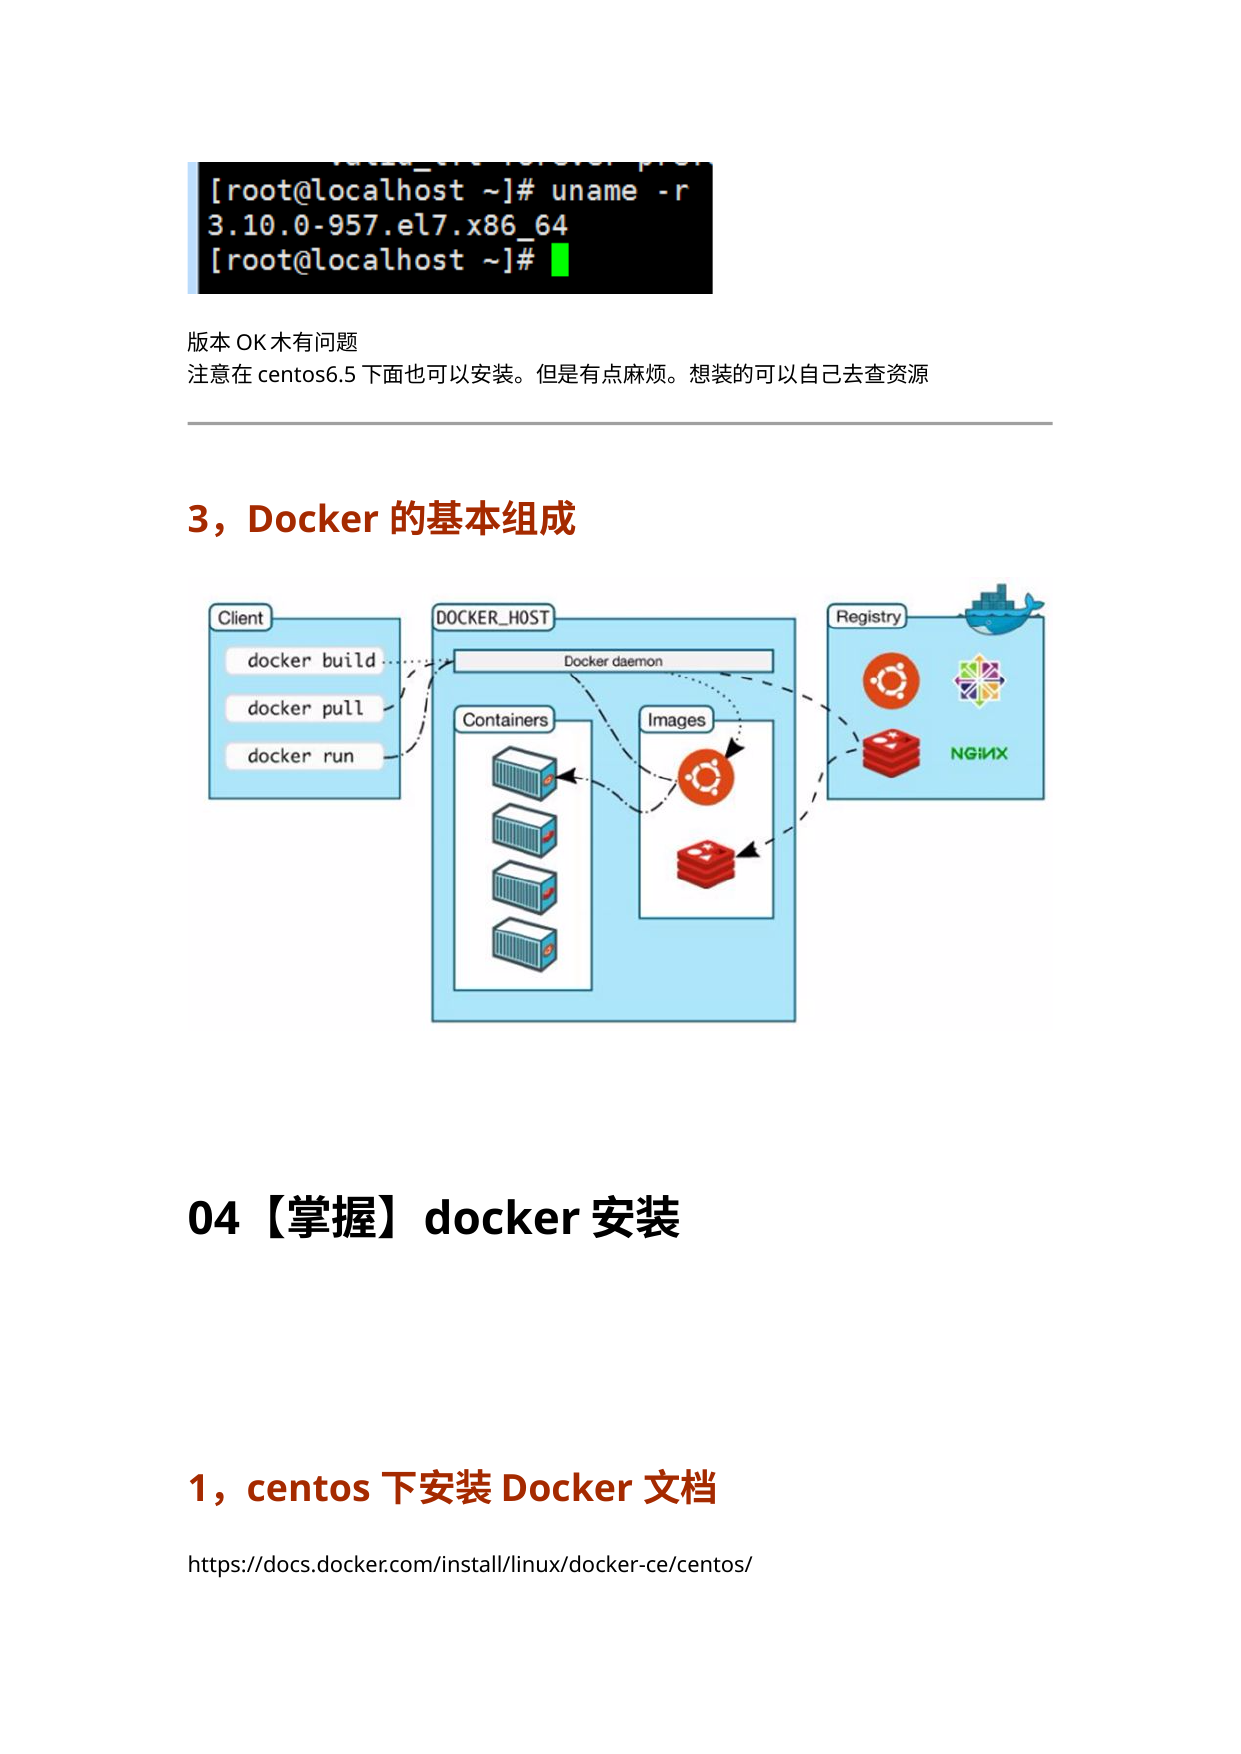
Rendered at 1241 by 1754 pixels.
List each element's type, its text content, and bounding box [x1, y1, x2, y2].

picture [187, 162, 713, 294]
text 版本OK木有问题 [187, 324, 1053, 357]
subtitle 3，Docker 的基本组成 [187, 484, 1053, 549]
text 注意在centos6.5下面也可以安装。但是有点麻烦。想装的可以自己去查资源 [187, 357, 1053, 389]
text https://docs.docker.com/install/linux/docker-ce/centos/ [187, 1547, 1053, 1580]
subtitle 1，centos 下安装Docker 文档 [187, 1453, 1053, 1518]
picture [187, 577, 1053, 1031]
subtitle 04【掌握】docker安装 [187, 1166, 1053, 1263]
